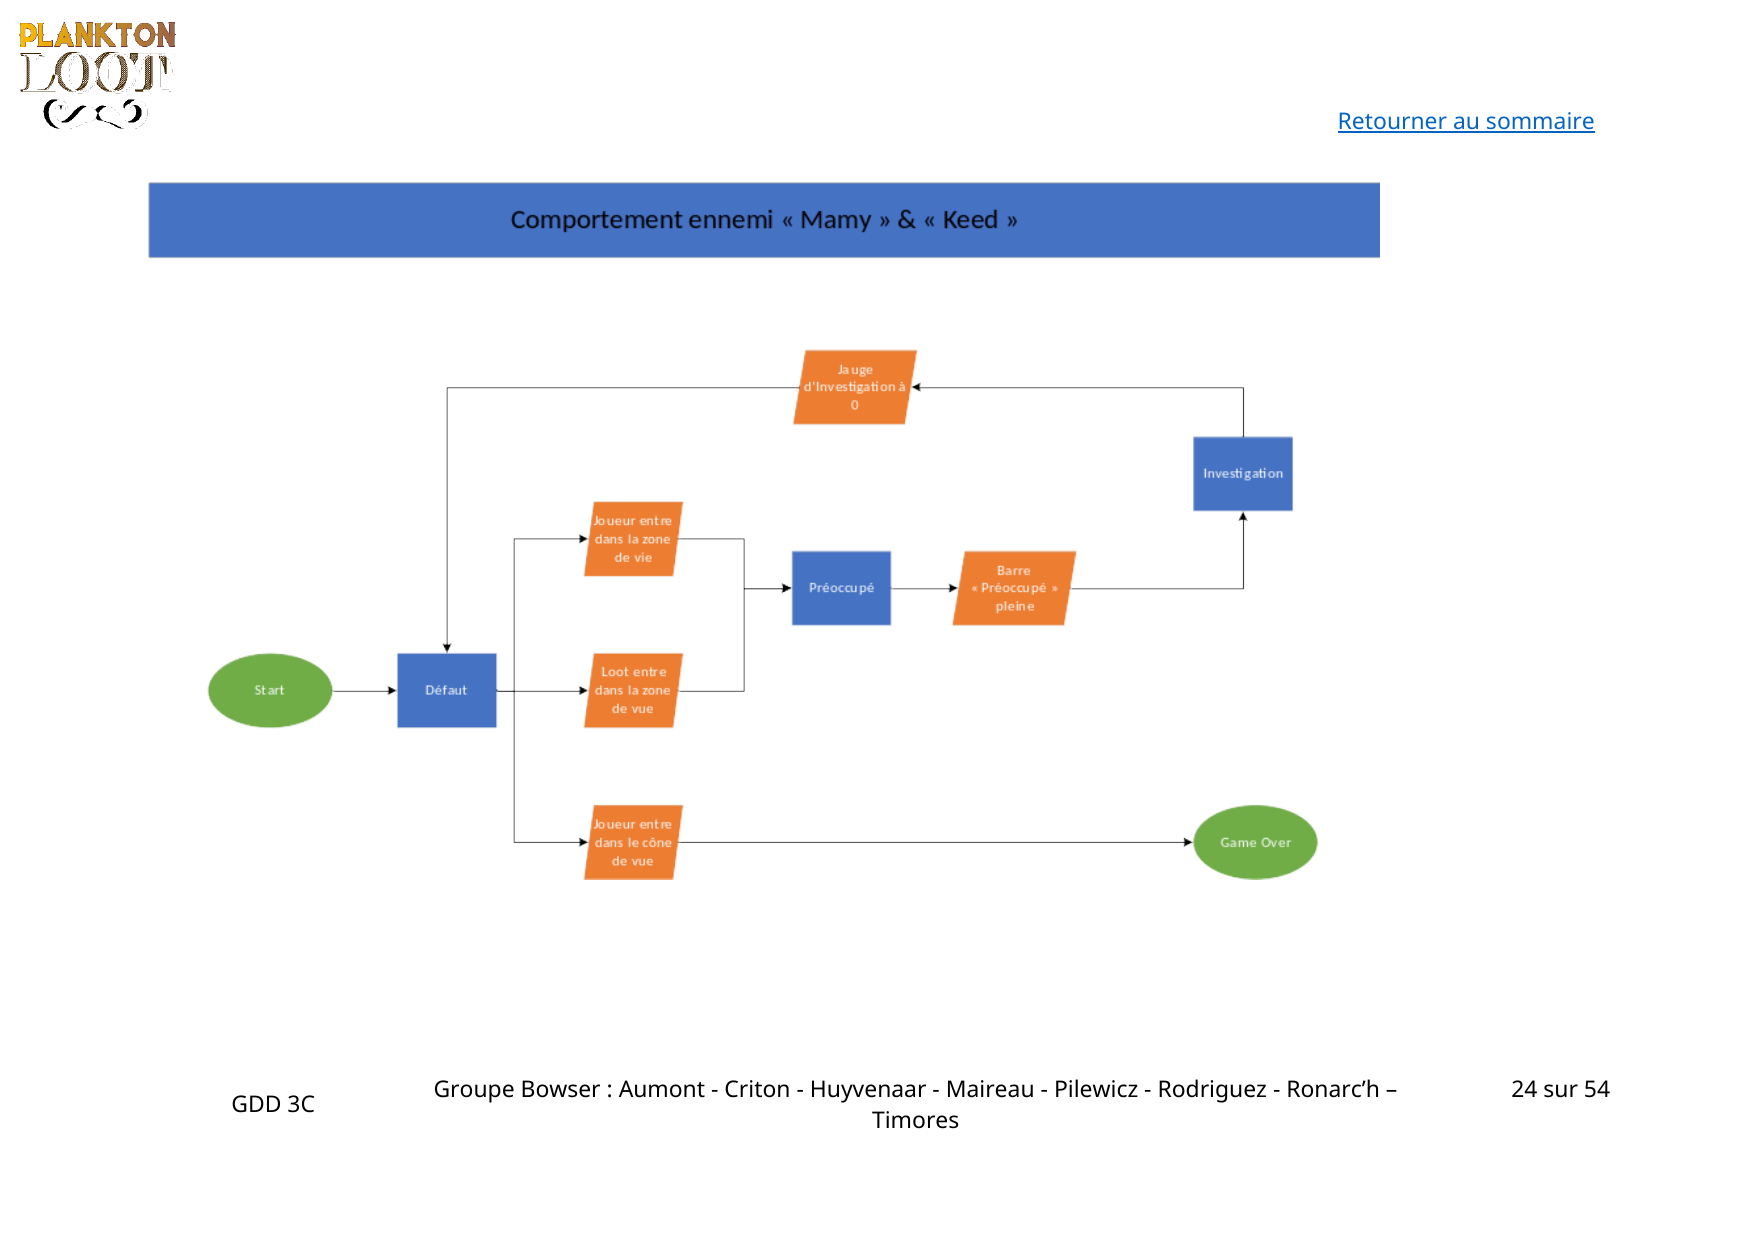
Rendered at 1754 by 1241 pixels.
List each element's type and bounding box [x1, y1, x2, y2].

picture [17, 18, 180, 140]
